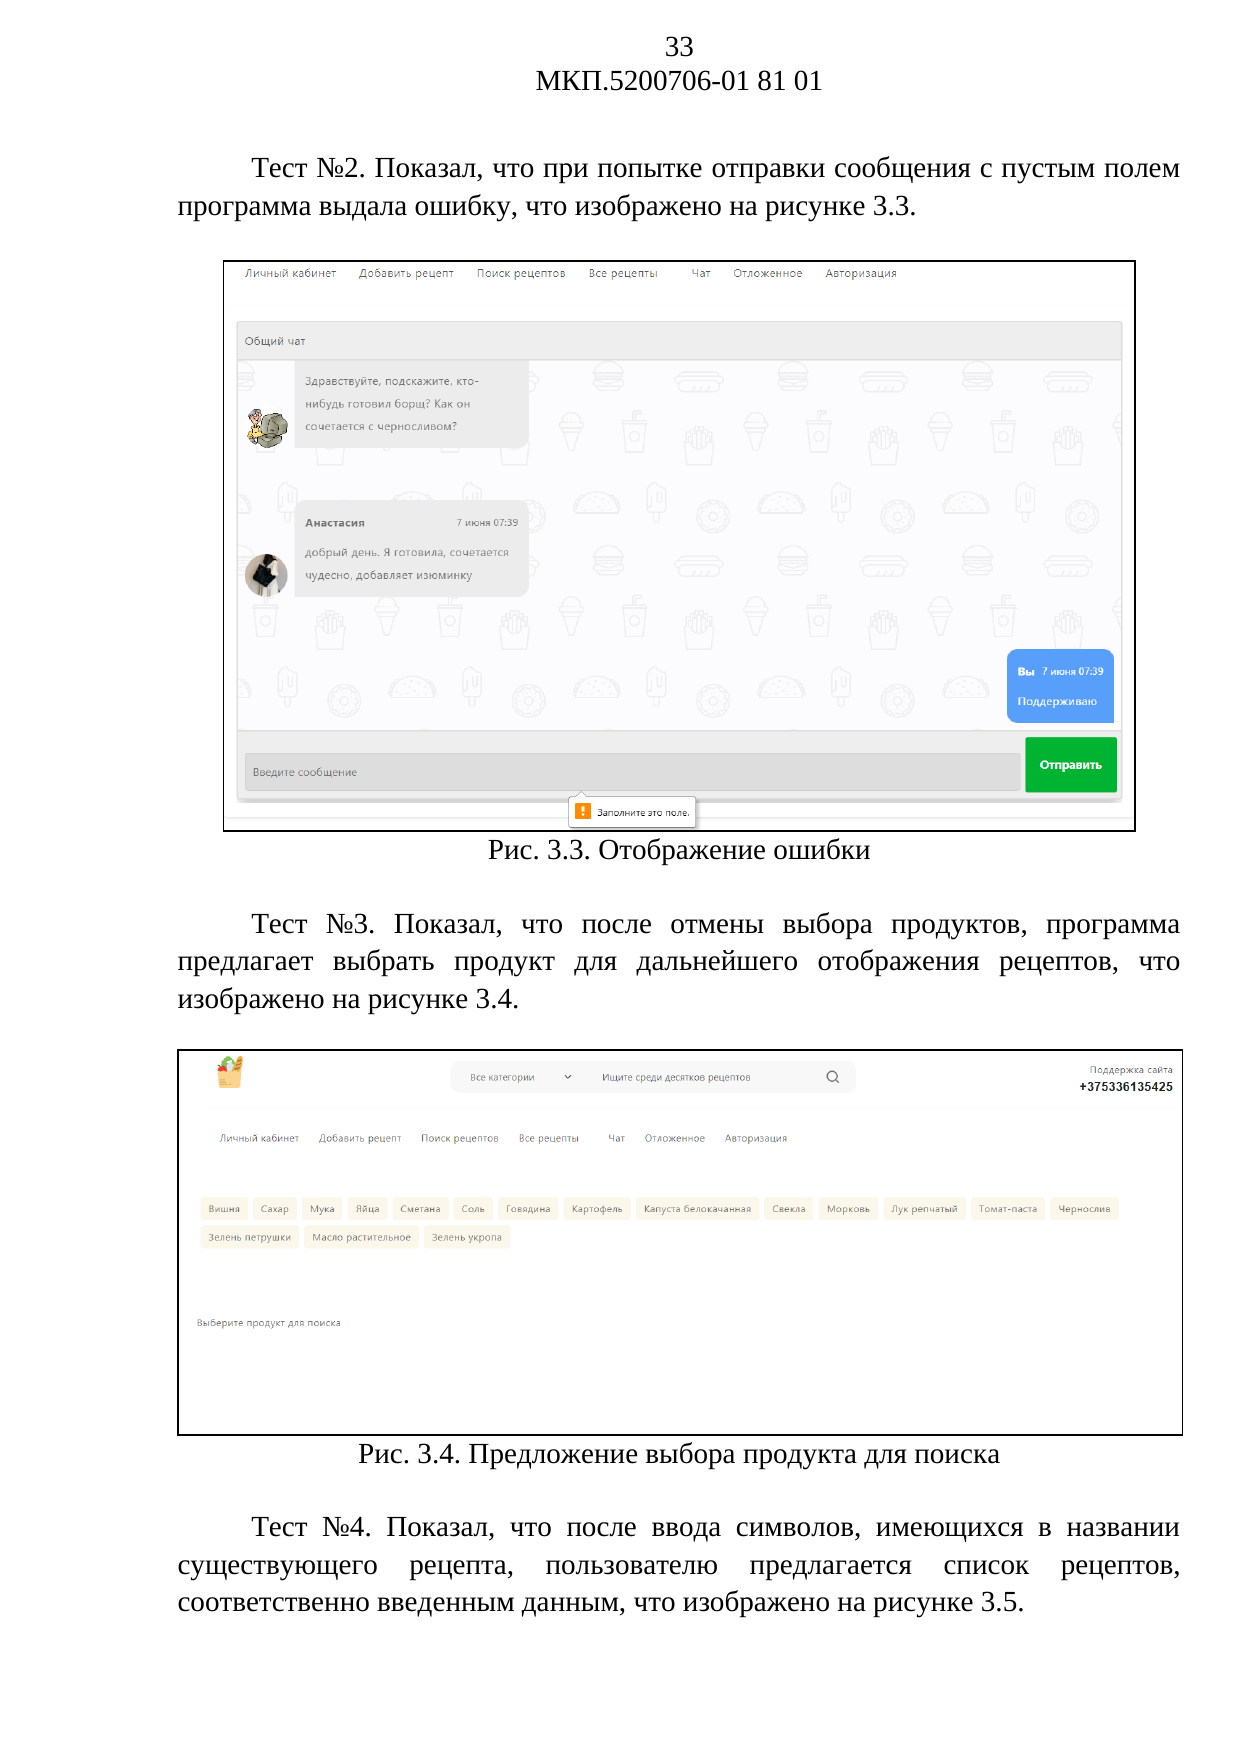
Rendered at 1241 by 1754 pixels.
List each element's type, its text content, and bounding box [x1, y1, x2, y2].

text Тест №2. Показал, что при попытке отправки сообщения с пустым полем программа выдала ошибку, что изображено на рисунке 3.3. [177, 148, 1181, 223]
picture [179, 1051, 1182, 1434]
text Тест №3. Показал, что после отмены выбора продуктов, программа предлагает выбрать продукт для дальнейшего отображения рецептов, что изображено на рисунке 3.4. [177, 903, 1181, 1016]
text Тест №4. Показал, что после ввода символов, имеющихся в названии существующего рецепта, пользователю предлагается список рецептов, соответственно введенным данным, что изображено на рисунке 3.5. [177, 1507, 1181, 1619]
text Рис. 3.3. Отображение ошибки [177, 832, 1181, 866]
text Рис. 3.4. Предложение выбора продукта для поиска [177, 1436, 1181, 1469]
picture [224, 262, 1134, 830]
